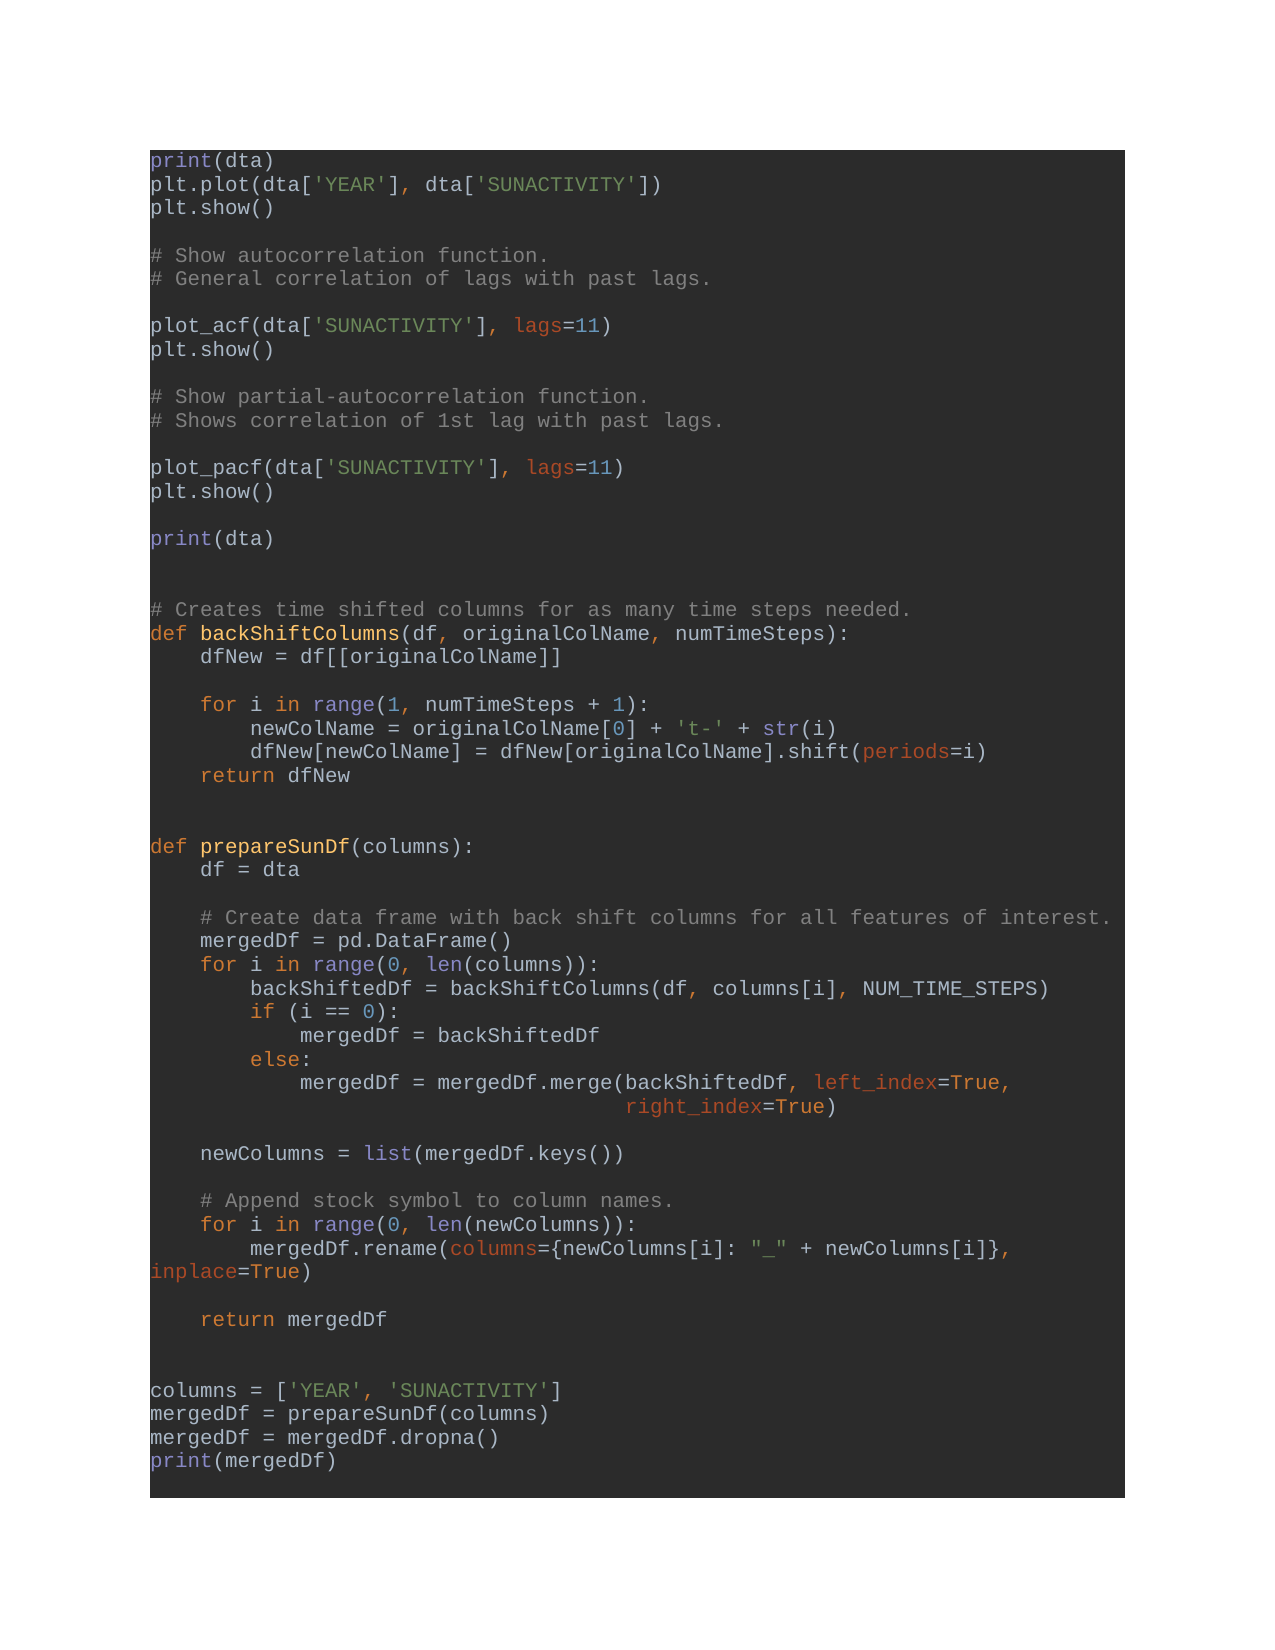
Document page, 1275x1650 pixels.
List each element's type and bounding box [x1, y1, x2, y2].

text [150, 150, 1125, 1498]
